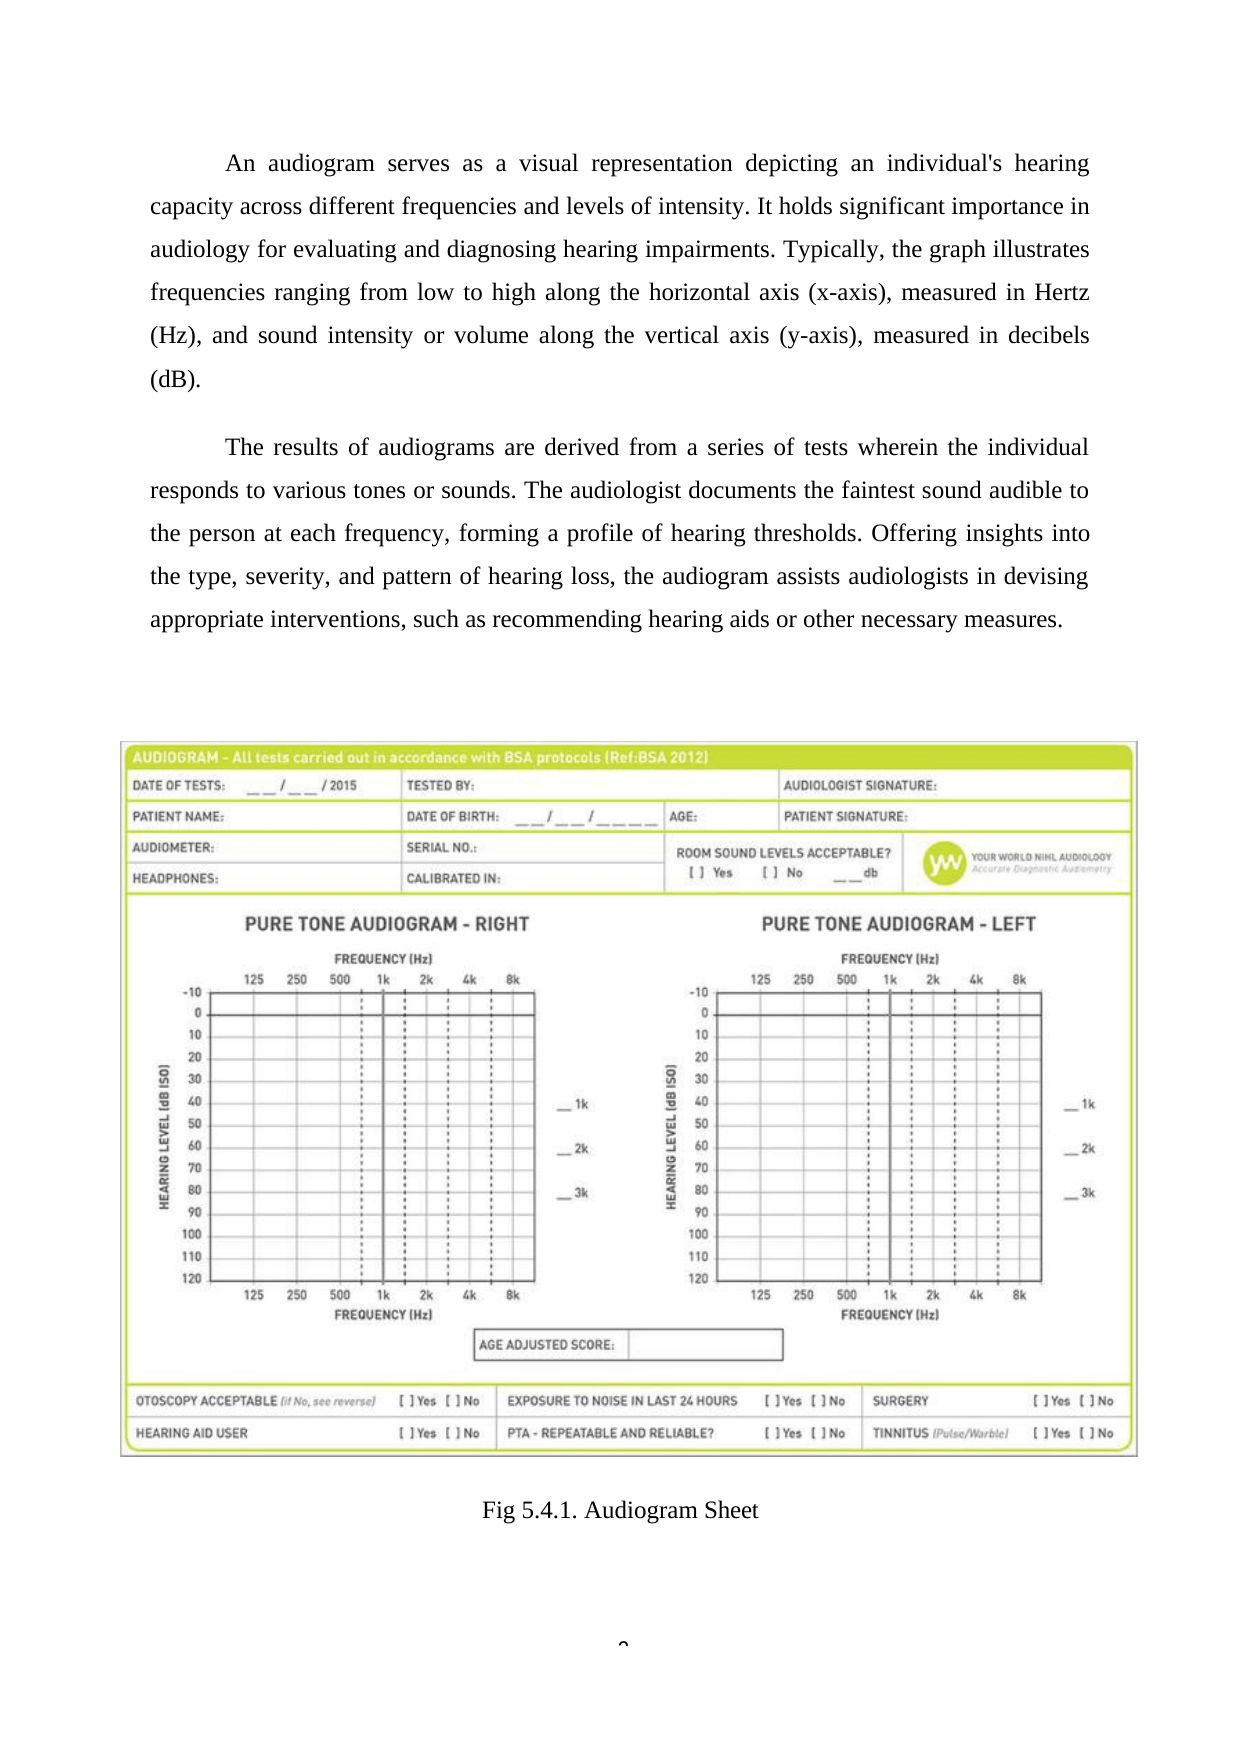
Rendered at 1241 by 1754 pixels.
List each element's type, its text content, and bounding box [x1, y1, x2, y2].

text Fig 5.4.1. Audiogram Sheet [77, 1496, 1163, 1524]
text An audiogram serves as a visual representation depicting an individual's hearing capacity across different frequencies and levels of intensity. It holds significant importance in audiology for evaluating and diagnosing hearing impairments. Typically, the graph illustrates frequencies ranging from low to high along the horizontal axis (x-axis), measured in Hertz (Hz), and sound intensity or volume along the vertical axis (y-axis), measured in decibels (dB). [150, 148, 1091, 392]
picture [120, 741, 1138, 1457]
text The results of audiograms are derived from a series of tests wherein the individual responds to various tones or sounds. The audiologist documents the faintest sound audible to the person at each frequency, forming a profile of hearing thresholds. Offering insights into the type, severity, and pattern of hearing loss, the audiogram assists audiologists in devising appropriate interventions, such as recommending hearing aids or other necessary measures. [150, 432, 1091, 633]
